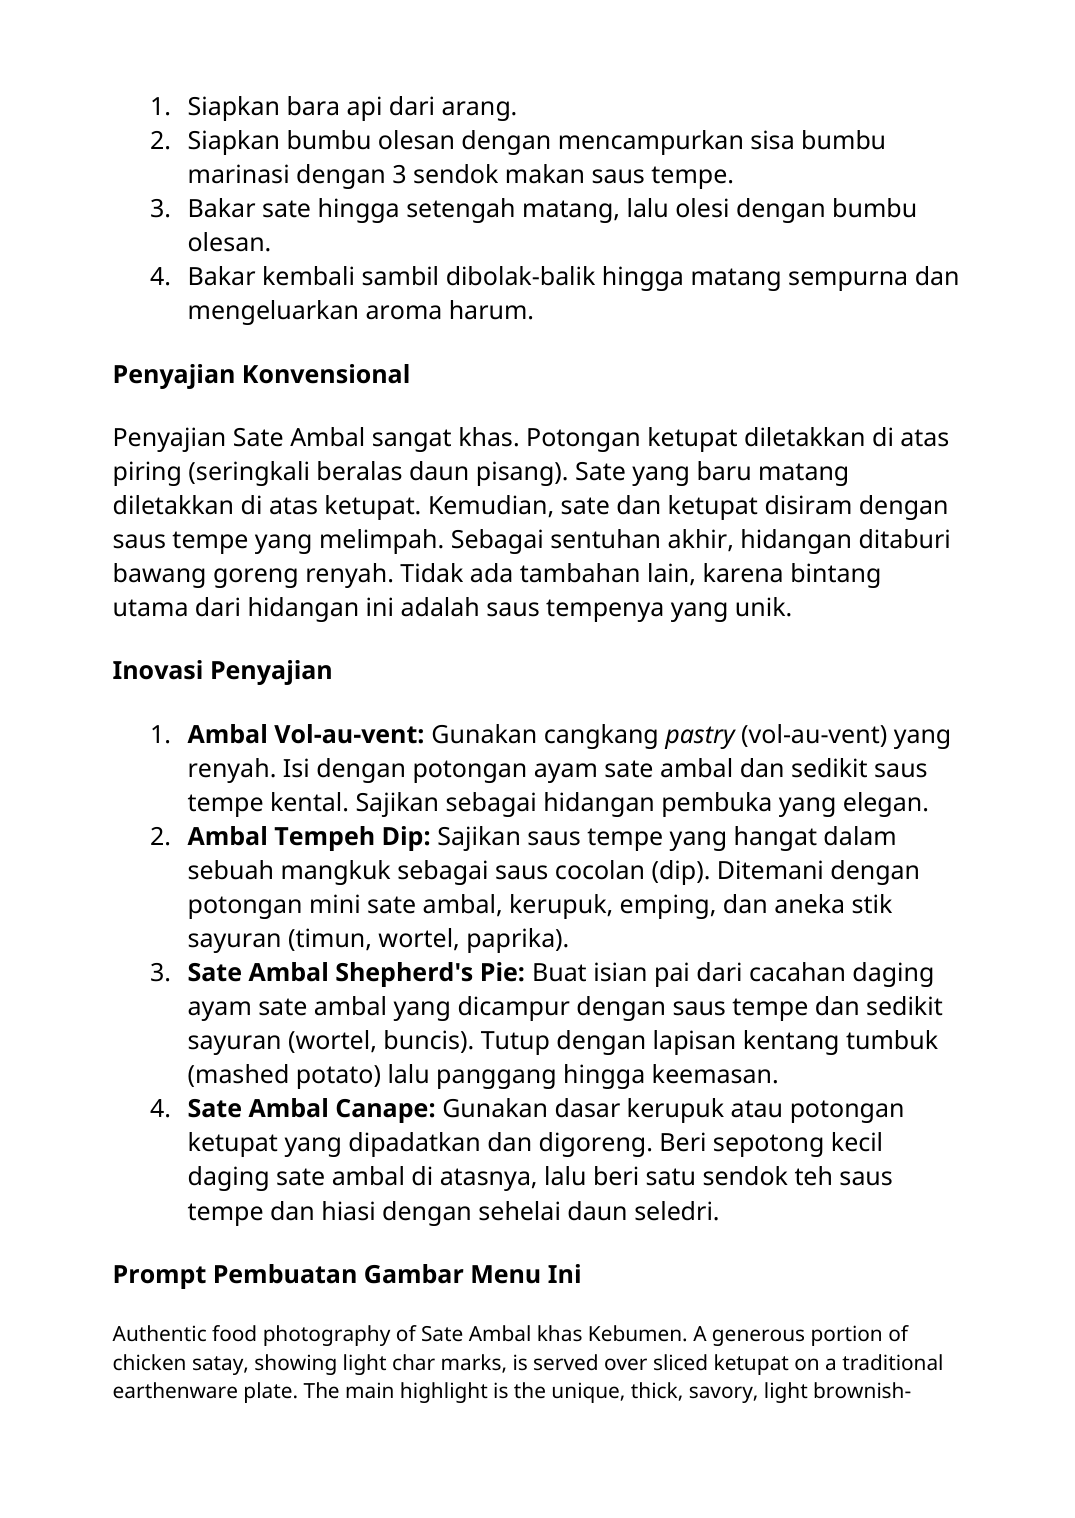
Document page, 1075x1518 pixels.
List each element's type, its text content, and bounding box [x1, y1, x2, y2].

list Sate Ambal Shepherd's Pie: Buat isian pai dari cacahan daging ayam sate ambal yang dicampur dengan saus tempe dan sedikit sayuran (wortel, buncis). Tutup dengan lapisan kentang tumbuk (mashed potato) lalu panggang hingga keemasan. [150, 955, 962, 1091]
text Penyajian Sate Ambal sangat khas. Potongan ketupat diletakkan di atas piring (seringkali beralas daun pisang). Sate yang baru matang diletakkan di atas ketupat. Kemudian, sate dan ketupat disiram dengan saus tempe yang melimpah. Sebagai sentuhan akhir, hidangan ditaburi bawang goreng renyah. Tidak ada tambahan lain, karena bintang utama dari hidangan ini adalah saus tempenya yang unik. [112, 419, 962, 624]
text Prompt Pembuatan Gambar Menu Ini [112, 1256, 962, 1290]
list Ambal Vol-au-vent: Gunakan cangkang pastry (vol-au-vent) yang renyah. Isi dengan potongan ayam sate ambal dan sedikit saus tempe kental. Sajikan sebagai hidangan pembuka yang elegan. [150, 716, 962, 818]
list Siapkan bara api dari arang. [150, 89, 962, 123]
list Sate Ambal Canape: Gunakan dasar kerupuk atau potongan ketupat yang dipadatkan dan digoreng. Beri sepotong kecil daging sate ambal di atasnya, lalu beri satu sendok teh saus tempe dan hiasi dengan sehelai daun seledri. [150, 1091, 962, 1227]
list Bakar kembali sambil dibolak-balik hingga matang sempurna dan mengeluarkan aroma harum. [150, 259, 962, 327]
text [112, 1319, 962, 1405]
list Bakar sate hingga setengah matang, lalu olesi dengan bumbu olesan. [150, 191, 962, 259]
list Ambal Tempeh Dip: Sajikan saus tempe yang hangat dalam sebuah mangkuk sebagai saus cocolan (dip). Ditemani dengan potongan mini sate ambal, kerupuk, emping, dan aneka stik sayuran (timun, wortel, paprika). [150, 818, 962, 955]
text Inovasi Penyajian [112, 653, 962, 687]
list Siapkan bumbu olesan dengan mencampurkan sisa bumbu marinasi dengan 3 sendok makan saus tempe. [150, 123, 962, 191]
text Penyajian Konvensional [112, 356, 962, 390]
